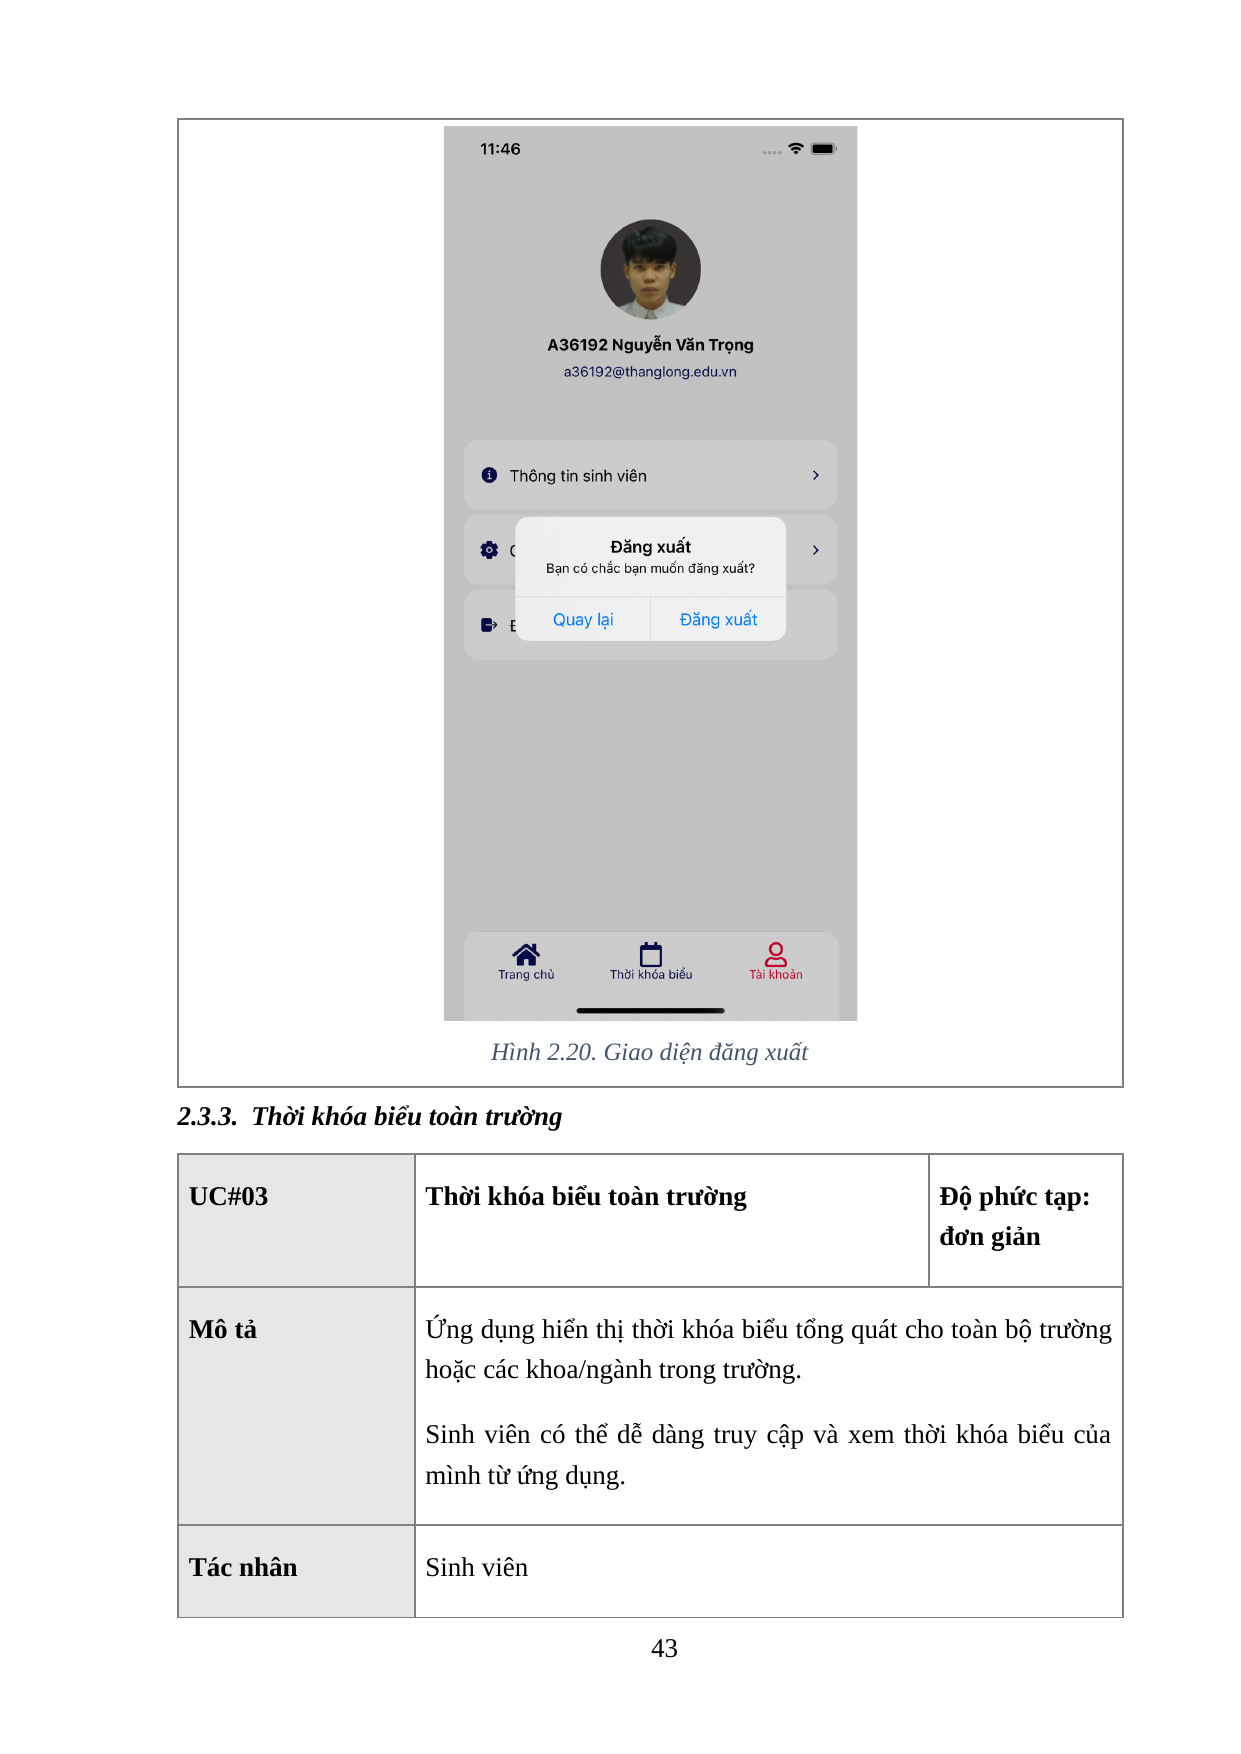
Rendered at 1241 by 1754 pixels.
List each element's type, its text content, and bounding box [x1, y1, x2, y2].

table_cell Mô tả [179, 1288, 414, 1524]
table_cell Ứng dụng hiển thị thời khóa biểu tổng quát cho toàn bộ trường hoặc các khoa/ngành trong trường. Sinh viên có thể dễ dàng truy cập và xem thời khóa biểu của mình từ ứng dụng. [416, 1288, 1122, 1524]
table_header Thời khóa biểu toàn trường [416, 1155, 928, 1286]
subtitle Thời khóa biểu toàn trường [177, 1100, 1152, 1132]
table_header UC#03 [179, 1155, 414, 1286]
table_cell Sinh viên [416, 1526, 1122, 1617]
table_header Độ phức tạp: đơn giản [930, 1155, 1122, 1286]
picture [443, 126, 858, 1021]
table_cell Tác nhân [179, 1526, 414, 1617]
table_cell Hình 2.19. Giao diện tài khoản Hình 2.20. Giao diện đăng xuất [179, 120, 1122, 1086]
